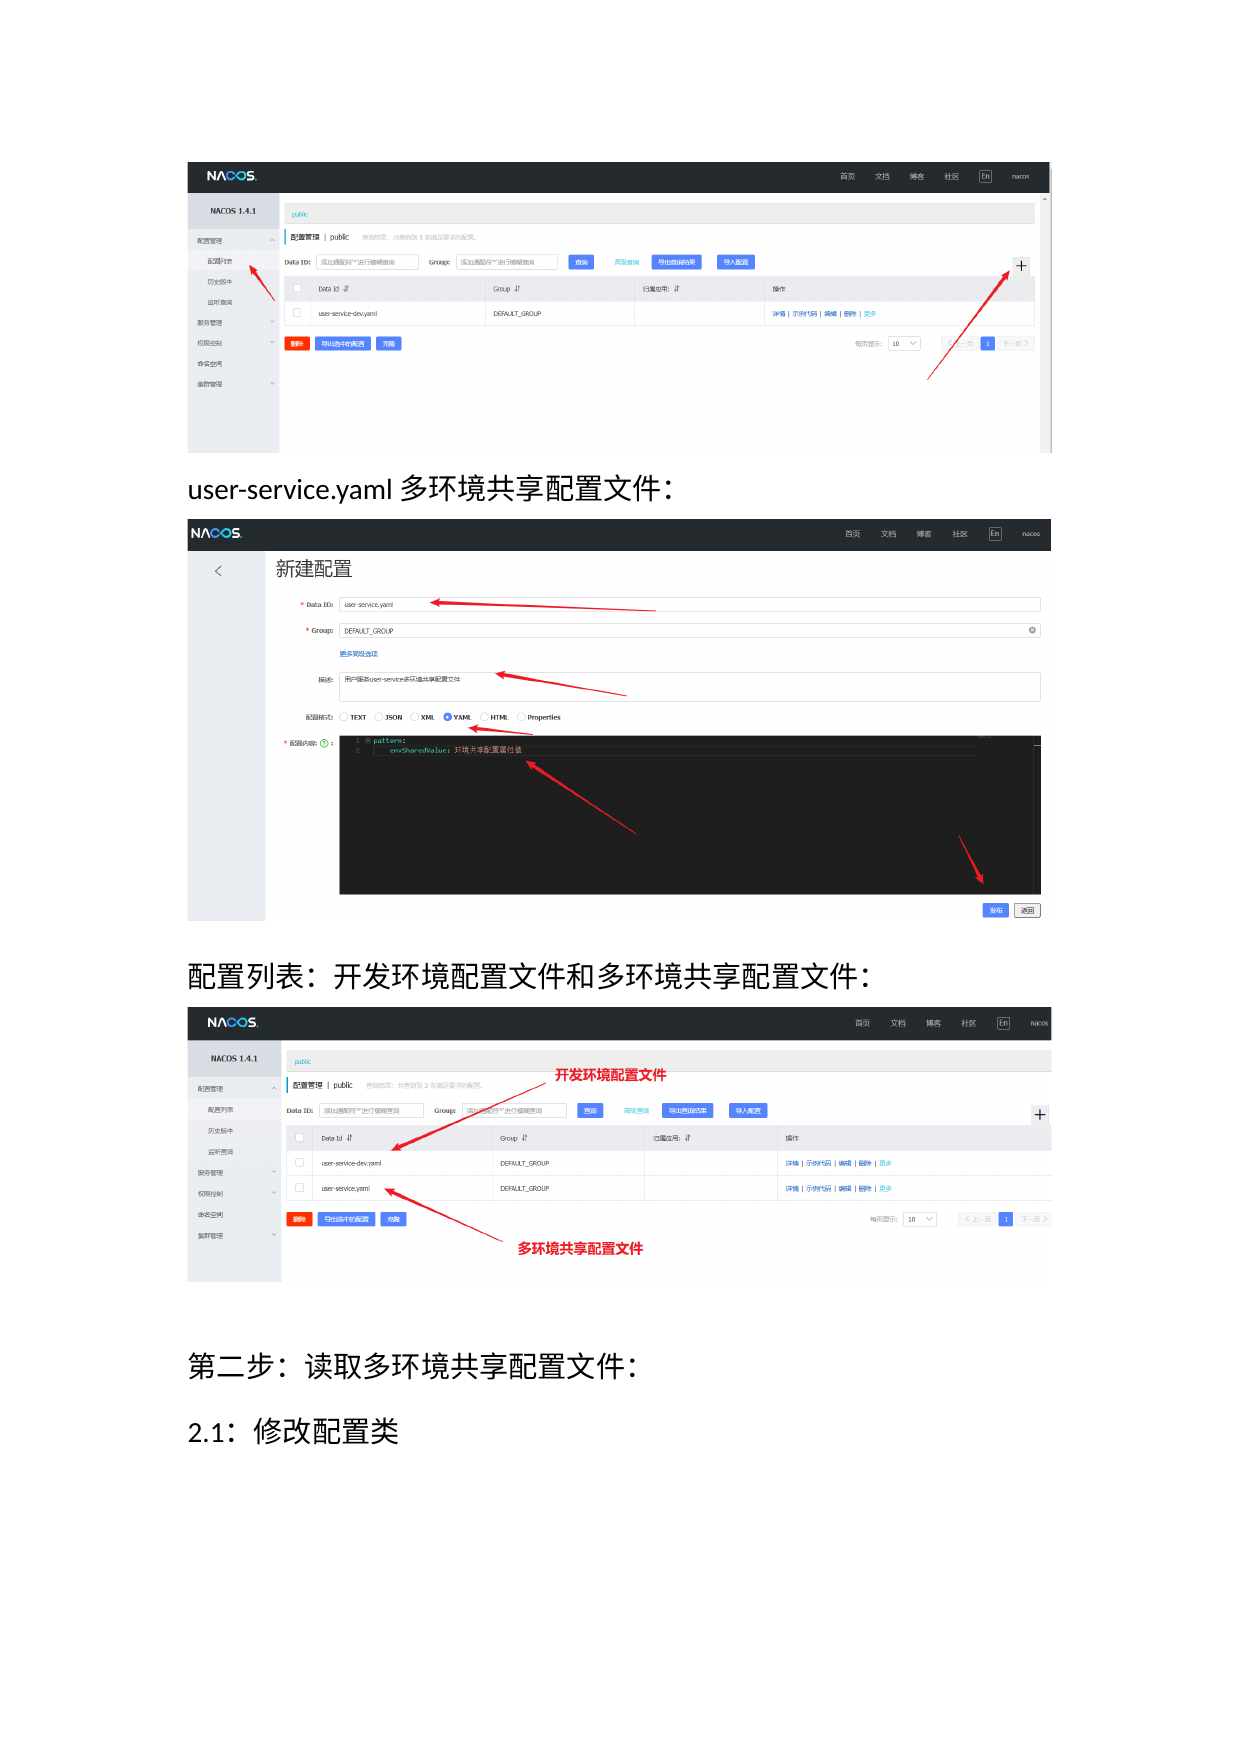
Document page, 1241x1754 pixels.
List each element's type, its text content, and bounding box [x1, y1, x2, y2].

picture [187, 1007, 1052, 1282]
picture [187, 162, 1052, 453]
picture [187, 519, 1051, 921]
text 第二步：读取多环境共享配置文件： [187, 1332, 1053, 1397]
text user-service.yaml多环境共享配置文件： [187, 454, 1053, 519]
text 配置列表：开发环境配置文件和多环境共享配置文件： [187, 942, 1053, 1007]
text 2.1：修改配置类 [187, 1397, 1053, 1462]
